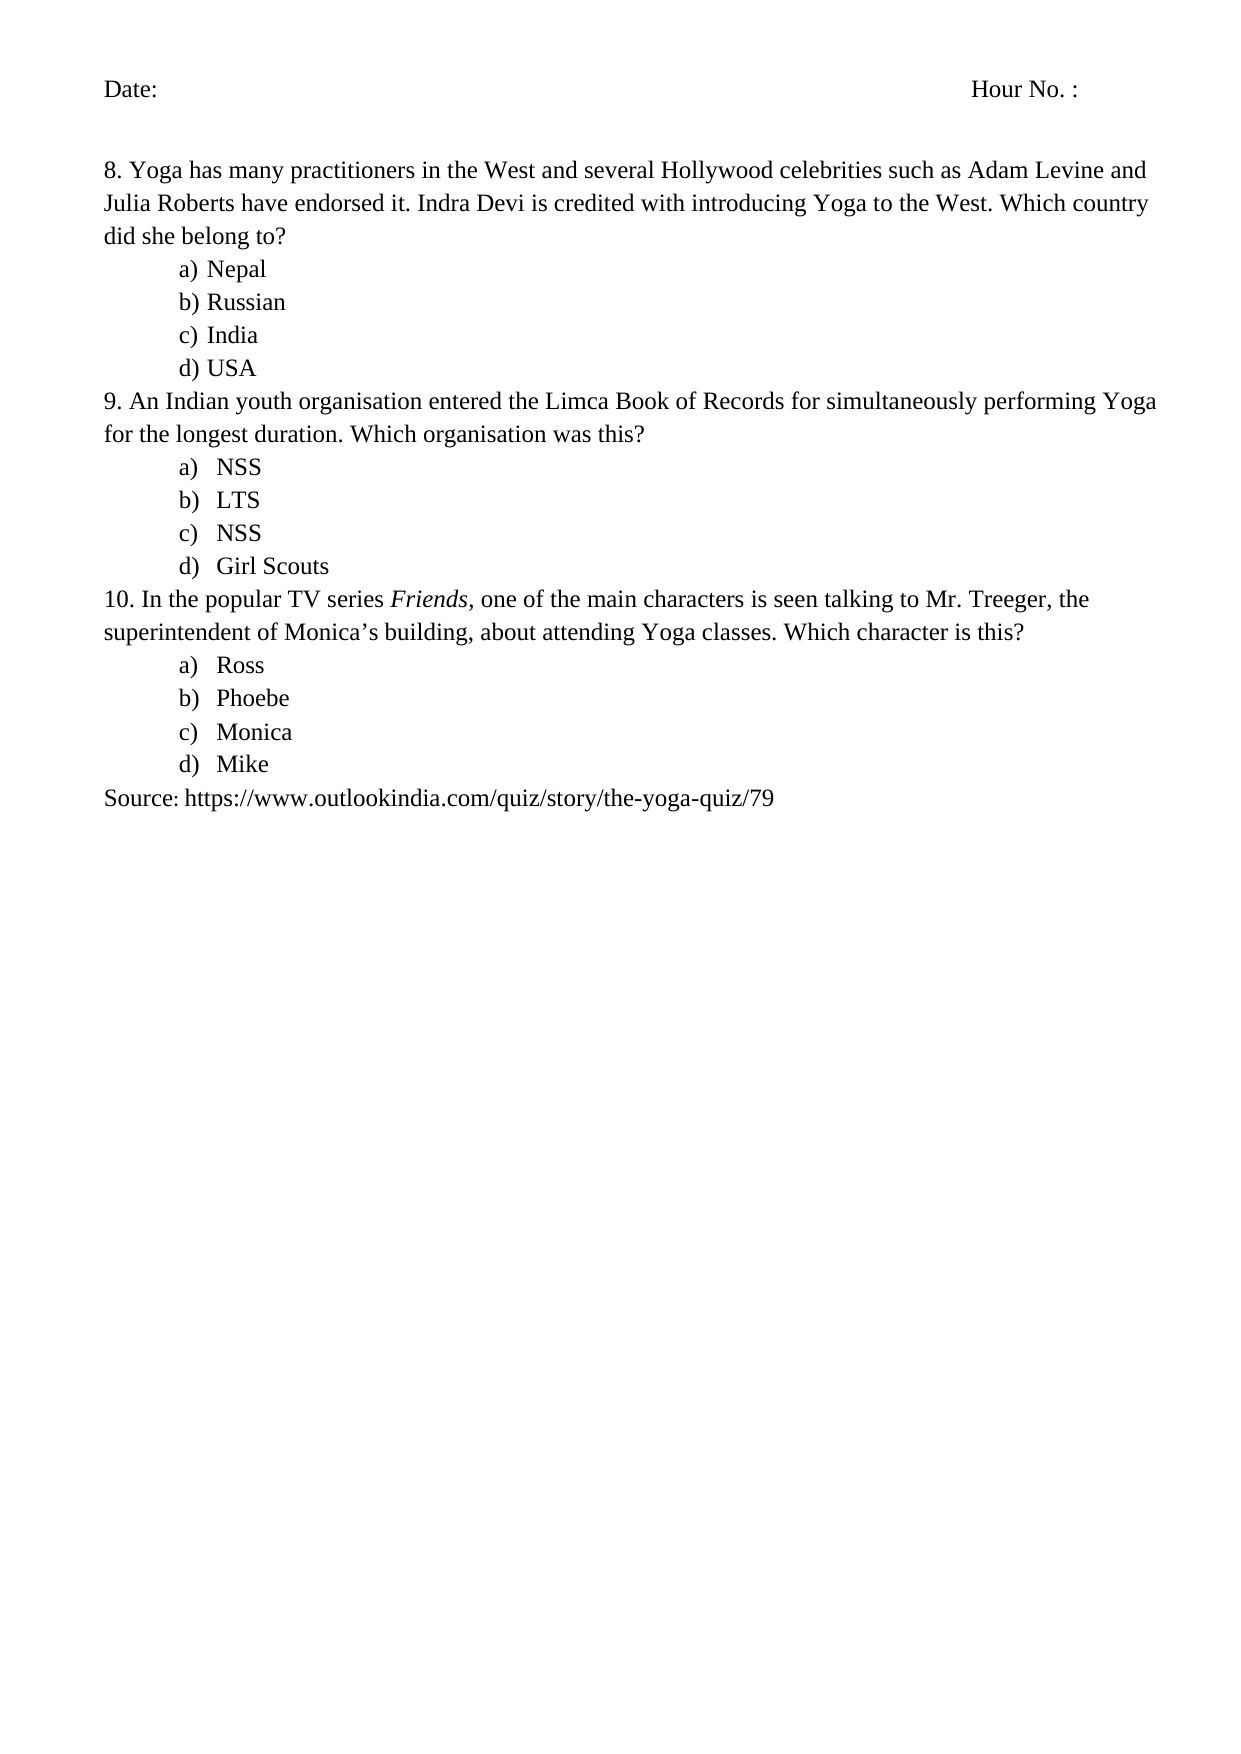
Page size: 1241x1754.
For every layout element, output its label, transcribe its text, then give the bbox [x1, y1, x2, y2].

list Russian [178, 287, 1167, 316]
list Monica [178, 717, 1167, 745]
list NSS [178, 518, 1167, 547]
list Phoebe [178, 683, 1167, 712]
list USA [178, 353, 1167, 382]
text 10. In the popular TV series Friends, one of the main characters is seen talking to Mr. Treeger, the superintendent of Monica’s building, about attending Yoga classes. Which character is this? [103, 584, 1167, 646]
list LTS [178, 485, 1167, 514]
list Ross [178, 651, 1167, 679]
text 8. Yoga has many practitioners in the West and several Hollywood celebrities such as Adam Levine and Julia Roberts have endorsed it. Indra Devi is credited with introducing Yoga to the West. Which country did she belong to? [103, 155, 1167, 250]
list Girl Scouts [178, 551, 1167, 580]
list Mike [178, 749, 1167, 778]
text 9. An Indian youth organisation entered the Limca Book of Records for simultaneously performing Yoga for the longest duration. Which organisation was this? [103, 386, 1167, 448]
text Source: https://www.outlookindia.com/quiz/story/the-yoga-quiz/79 [103, 783, 1167, 812]
list NSS [178, 452, 1167, 481]
list India [178, 320, 1167, 349]
list Nepal [178, 254, 1167, 283]
